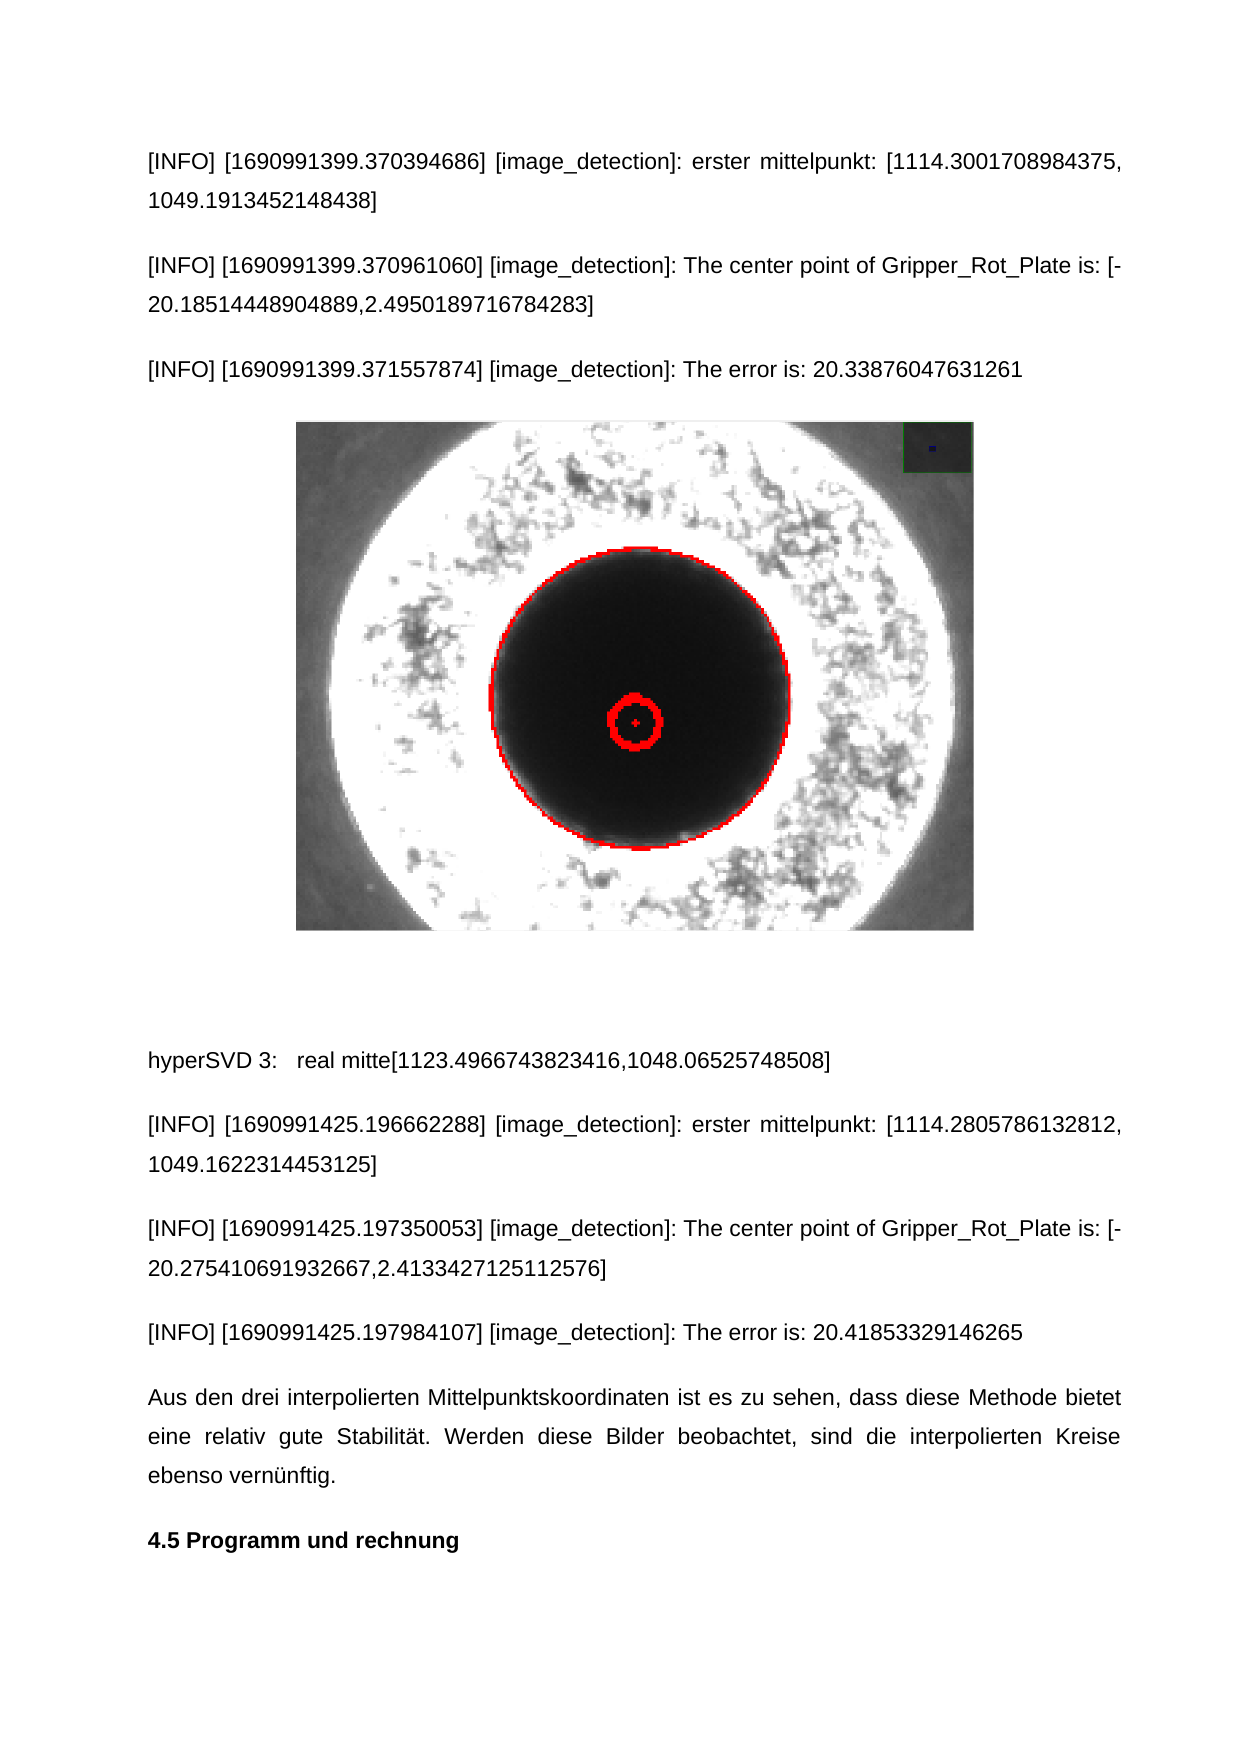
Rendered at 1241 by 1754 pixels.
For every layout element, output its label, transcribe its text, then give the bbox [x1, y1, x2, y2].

text [INFO] [1690991425.197984107] [image_detection]: The error is: 20.41853329146265 [148, 1319, 1122, 1345]
text 4.5 Programm und rechnung [148, 1527, 1122, 1553]
text [INFO] [1690991399.370394686] [image_detection]: erster mittelpunkt: [1114.3001708984375, 1049.1913452148438] [148, 148, 1122, 213]
text Aus den drei interpolierten Mittelpunktskoordinaten ist es zu sehen, dass diese Methode bietet eine relativ gute Stabilität. Werden diese Bilder beobachtet, sind die interpolierten Kreise ebenso vernünftig. [148, 1383, 1122, 1489]
text [INFO] [1690991425.196662288] [image_detection]: erster mittelpunkt: [1114.2805786132812, 1049.1622314453125] [148, 1111, 1122, 1177]
text hyperSVD 3: real mitte[1123.4966743823416,1048.06525748508] [148, 1047, 1122, 1073]
text [INFO] [1690991399.371557874] [image_detection]: The error is: 20.33876047631261 [148, 356, 1122, 382]
text [INFO] [1690991425.197350053] [image_detection]: The center point of Gripper_Rot_Plate is: [-20.275410691932667,2.4133427125112576] [148, 1215, 1122, 1281]
picture [296, 420, 974, 931]
text [INFO] [1690991399.370961060] [image_detection]: The center point of Gripper_Rot_Plate is: [-20.18514448904889,2.4950189716784283] [148, 252, 1122, 317]
